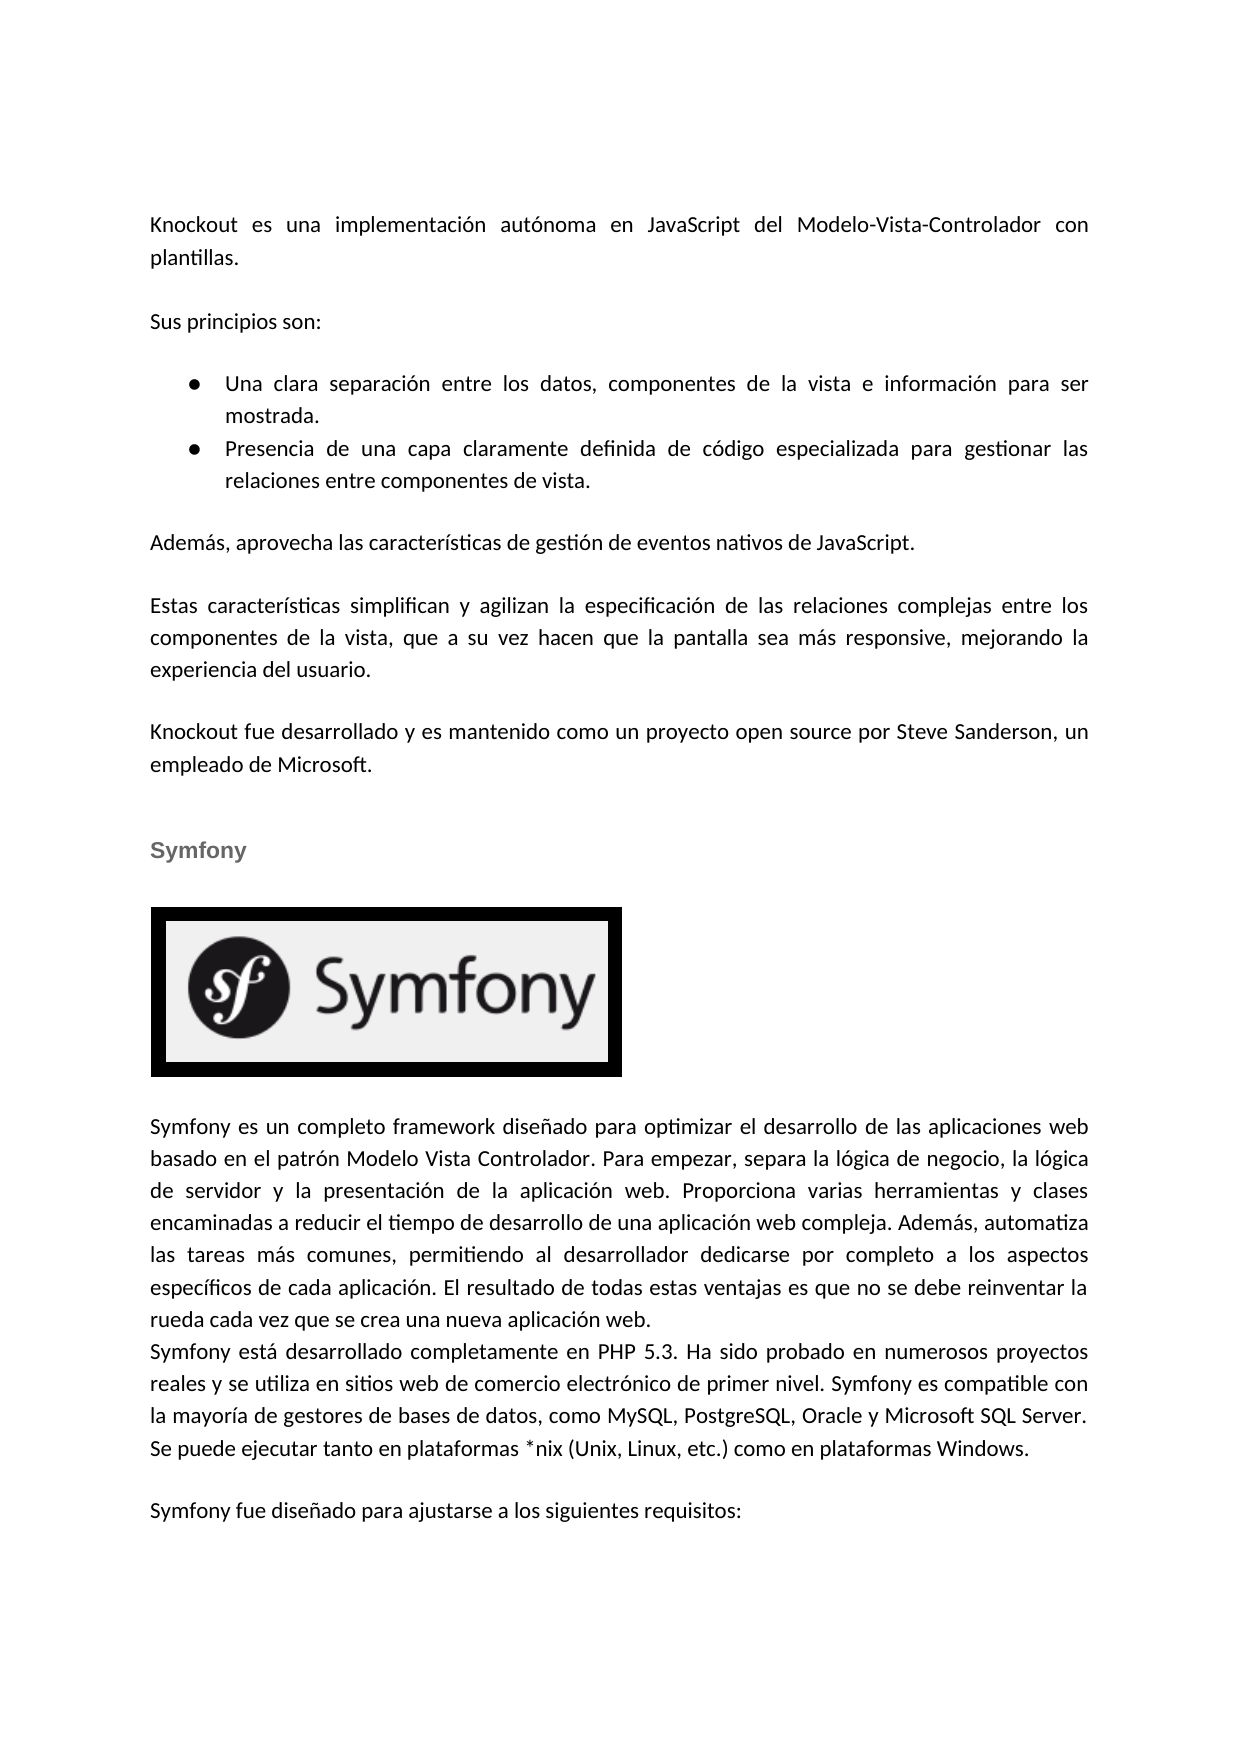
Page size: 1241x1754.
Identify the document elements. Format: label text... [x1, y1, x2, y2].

text Knockout es una implementación autónoma en JavaScript del Modelo-Vista-Controlador con plantillas. [150, 210, 1090, 271]
text Además, aprovecha las características de gestión de eventos nativos de JavaScript. [150, 528, 1090, 556]
text Symfony fue diseñado para ajustarse a los siguientes requisitos: [150, 1496, 1090, 1524]
list Una clara separación entre los datos, componentes de la vista e información para ser mostrada. [187, 369, 1090, 429]
text Symfony es un completo framework diseñado para optimizar el desarrollo de las aplicaciones web basado en el patrón Modelo Vista Controlador. Para empezar, separa la lógica de negocio, la lógica de servidor y la presentación de la aplicación web. Proporciona varias herramientas y clases encaminadas a reducir el tiempo de desarrollo de una aplicación web compleja. Además, automatiza las tareas más comunes, permitiendo al desarrollador dedicarse por completo a los aspectos específicos de cada aplicación. El resultado de todas estas ventajas es que no se debe reinventar la rueda cada vez que se crea una nueva aplicación web. [150, 1112, 1090, 1333]
subtitle Symfony [150, 837, 1090, 863]
text Estas características simplifican y agilizan la especificación de las relaciones complejas entre los componentes de la vista, que a su vez hacen que la pantalla sea más responsive, mejorando la experiencia del usuario. [150, 591, 1090, 683]
picture [166, 921, 608, 1062]
text Knockout fue desarrollado y es mantenido como un proyecto open source por Steve Sanderson, un empleado de Microsoft. [150, 717, 1090, 778]
text Sus principios son: [150, 307, 1090, 335]
list Presencia de una capa claramente definida de código especializada para gestionar las relaciones entre componentes de vista. [187, 434, 1090, 494]
text Symfony está desarrollado completamente en PHP 5.3. Ha sido probado en numerosos proyectos reales y se utiliza en sitios web de comercio electrónico de primer nivel. Symfony es compatible con la mayoría de gestores de bases de datos, como MySQL, PostgreSQL, Oracle y Microsoft SQL Server. Se puede ejecutar tanto en plataformas *nix (Unix, Linux, etc.) como en plataformas Windows. [150, 1337, 1090, 1462]
